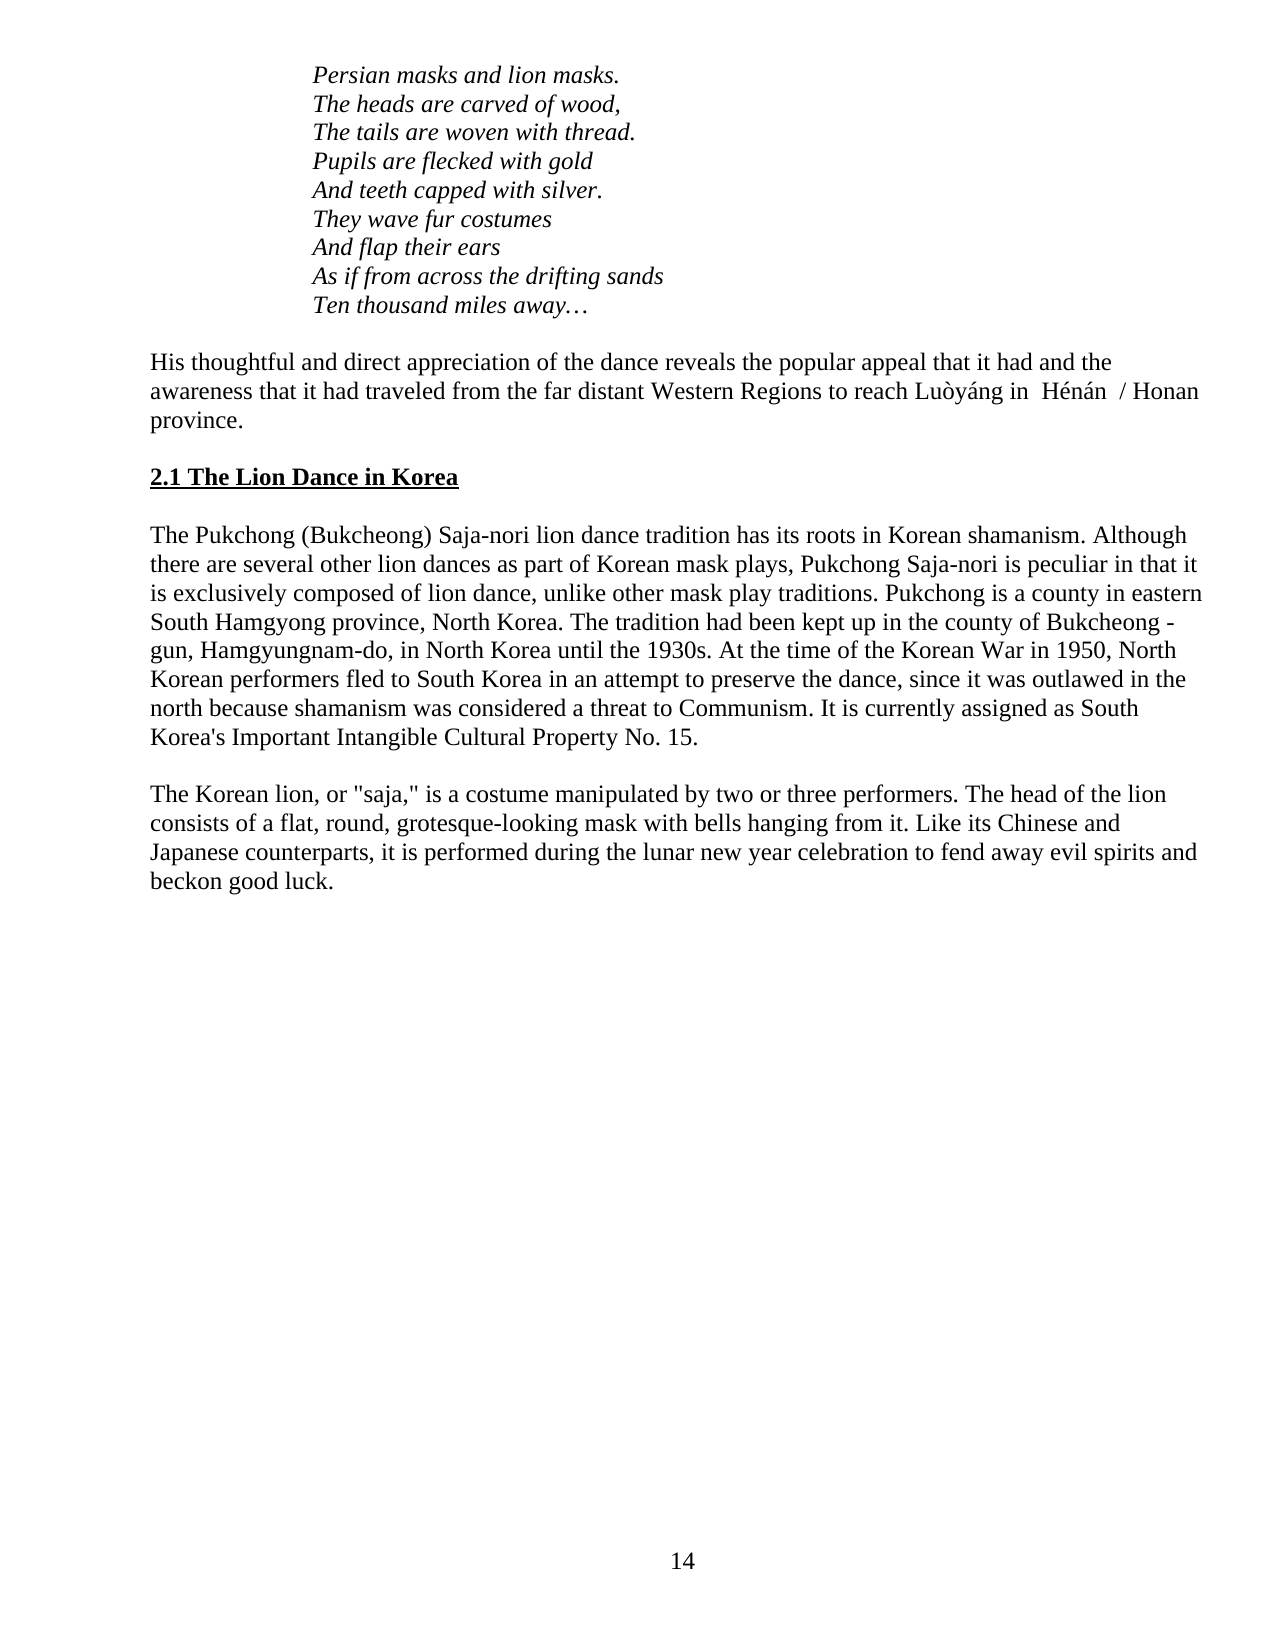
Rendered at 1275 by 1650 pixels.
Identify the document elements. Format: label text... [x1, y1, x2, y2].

text Persian masks and lion masks. [312, 60, 1215, 89]
text The heads are carved of wood, [312, 89, 1215, 117]
text The tails are woven with thread. [312, 117, 1215, 146]
text They wave fur costumes [312, 204, 1215, 232]
text The Pukchong (Bukcheong) Saja-nori lion dance tradition has its roots in Korean shamanism. Although there are several other lion dances as part of Korean mask plays, Pukchong Saja-nori is peculiar in that it is exclusively composed of lion dance, unlike other mask play traditions. Pukchong is a county in eastern South Hamgyong province, North Korea. The tradition had been kept up in the county of Bukcheong -gun, Hamgyungnam-do, in North Korea until the 1930s. At the time of the Korean War in 1950, North Korean performers fled to South Korea in an attempt to preserve the dance, since it was outlawed in the north because shamanism was considered a threat to Communism. It is currently assigned as South Korea's Important Intangible Cultural Property No. 15. [150, 520, 1215, 750]
text Ten thousand miles away… [312, 290, 1215, 319]
text The Korean lion, or "saja," is a costume manipulated by two or three performers. The head of the lion consists of a flat, round, grotesque-looking mask with bells hanging from it. Like its Chinese and Japanese counterparts, it is performed during the lunar new year celebration to fend away evil spirits and beckon good luck. [150, 779, 1215, 894]
text And teeth capped with silver. [312, 175, 1215, 204]
text And flap their ears [312, 232, 1215, 261]
text 2.1 The Lion Dance in Korea [150, 462, 1215, 491]
text Pupils are flecked with gold [312, 146, 1215, 175]
text His thoughtful and direct appreciation of the dance reveals the popular appeal that it had and the awareness that it had traveled from the far distant Western Regions to reach Luòyáng in Hénán / Honan province. [150, 347, 1215, 434]
text As if from across the drifting sands [312, 261, 1215, 290]
